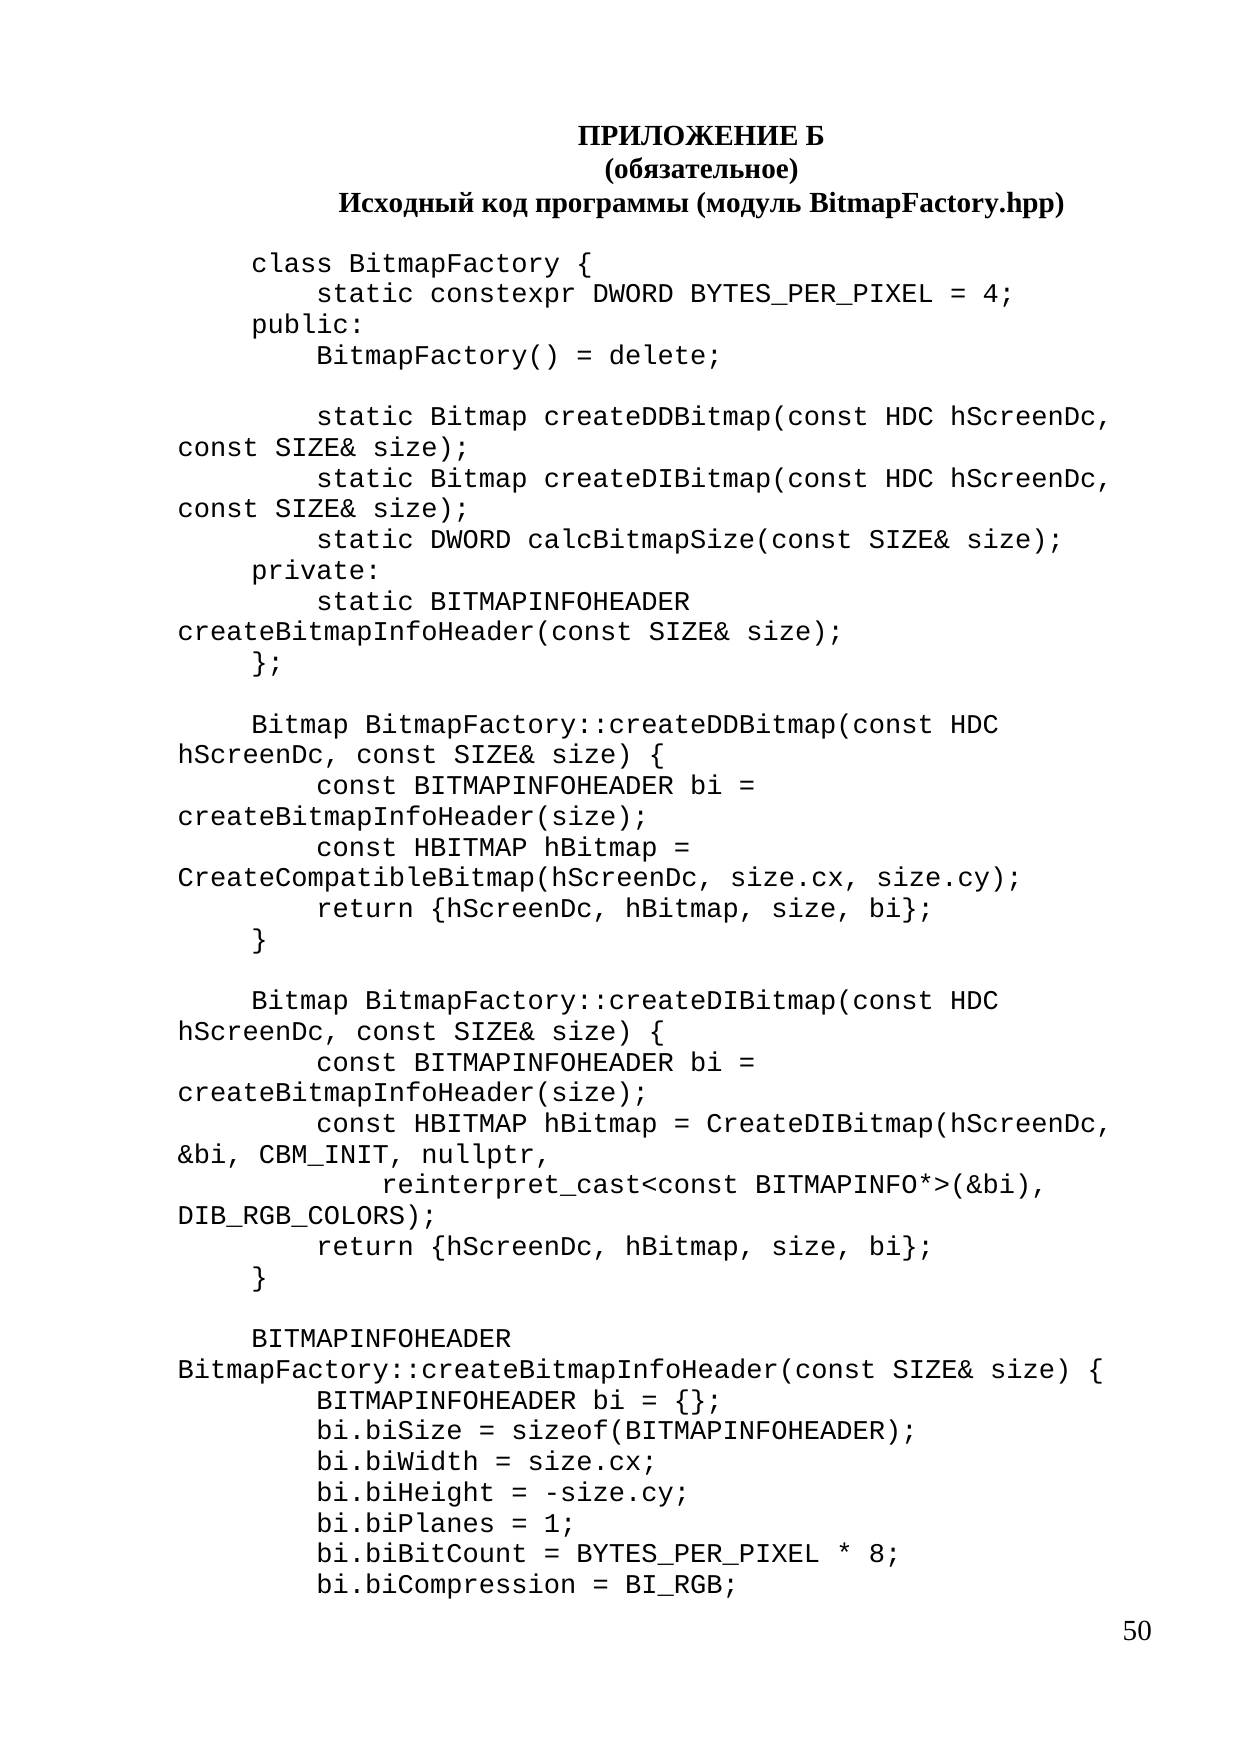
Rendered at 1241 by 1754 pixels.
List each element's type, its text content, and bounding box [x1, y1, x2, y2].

text static BITMAPINFOHEADER createBitmapInfoHeader(const SIZE& size); [177, 587, 1152, 649]
text static DWORD calcBitmapSize(const SIZE& size); [177, 526, 1152, 557]
text bi.biWidth = size.cx; [177, 1448, 1152, 1479]
text (обязательное) [177, 152, 1152, 185]
text static constexpr DWORD BYTES_PER_PIXEL = 4; [177, 280, 1152, 311]
text BITMAPINFOHEADER BitmapFactory::createBitmapInfoHeader(const SIZE& size) { [177, 1325, 1152, 1386]
text bi.biHeight = -size.cy; [177, 1479, 1152, 1509]
text bi.biSize = sizeof(BITMAPINFOHEADER); [177, 1417, 1152, 1448]
text const HBITMAP hBitmap = CreateDIBitmap(hScreenDc, &bi, CBM_INIT, nullptr, [177, 1110, 1152, 1171]
text } [177, 926, 1152, 956]
text BITMAPINFOHEADER bi = {}; [177, 1386, 1152, 1417]
text return {hScreenDc, hBitmap, size, bi}; [177, 1233, 1152, 1263]
text return {hScreenDc, hBitmap, size, bi}; [177, 895, 1152, 926]
text bi.biBitCount = BYTES_PER_PIXEL * 8; [177, 1540, 1152, 1571]
text public: [177, 311, 1152, 342]
text BitmapFactory() = delete; [177, 342, 1152, 372]
text }; [177, 649, 1152, 680]
text const HBITMAP hBitmap = CreateCompatibleBitmap(hScreenDc, size.cx, size.cy); [177, 833, 1152, 895]
text static Bitmap createDIBitmap(const HDC hScreenDc, const SIZE& size); [177, 464, 1152, 526]
text Bitmap BitmapFactory::createDIBitmap(const HDC hScreenDc, const SIZE& size) { [177, 987, 1152, 1048]
text Исходный код программы (модуль BitmapFactory.hpp) [177, 185, 1152, 219]
text Bitmap BitmapFactory::createDDBitmap(const HDC hScreenDc, const SIZE& size) { [177, 710, 1152, 772]
text const BITMAPINFOHEADER bi = createBitmapInfoHeader(size); [177, 772, 1152, 833]
text const BITMAPINFOHEADER bi = createBitmapInfoHeader(size); [177, 1048, 1152, 1110]
text bi.biPlanes = 1; [177, 1509, 1152, 1540]
text Приложение Б [177, 118, 1152, 152]
text reinterpret_cast<const BITMAPINFO*>(&bi), DIB_RGB_COLORS); [177, 1171, 1152, 1233]
text class BitmapFactory { [177, 249, 1152, 280]
text } [177, 1263, 1152, 1294]
text private: [177, 557, 1152, 587]
text bi.biCompression = BI_RGB; [177, 1571, 1152, 1602]
text static Bitmap createDDBitmap(const HDC hScreenDc, const SIZE& size); [177, 403, 1152, 464]
